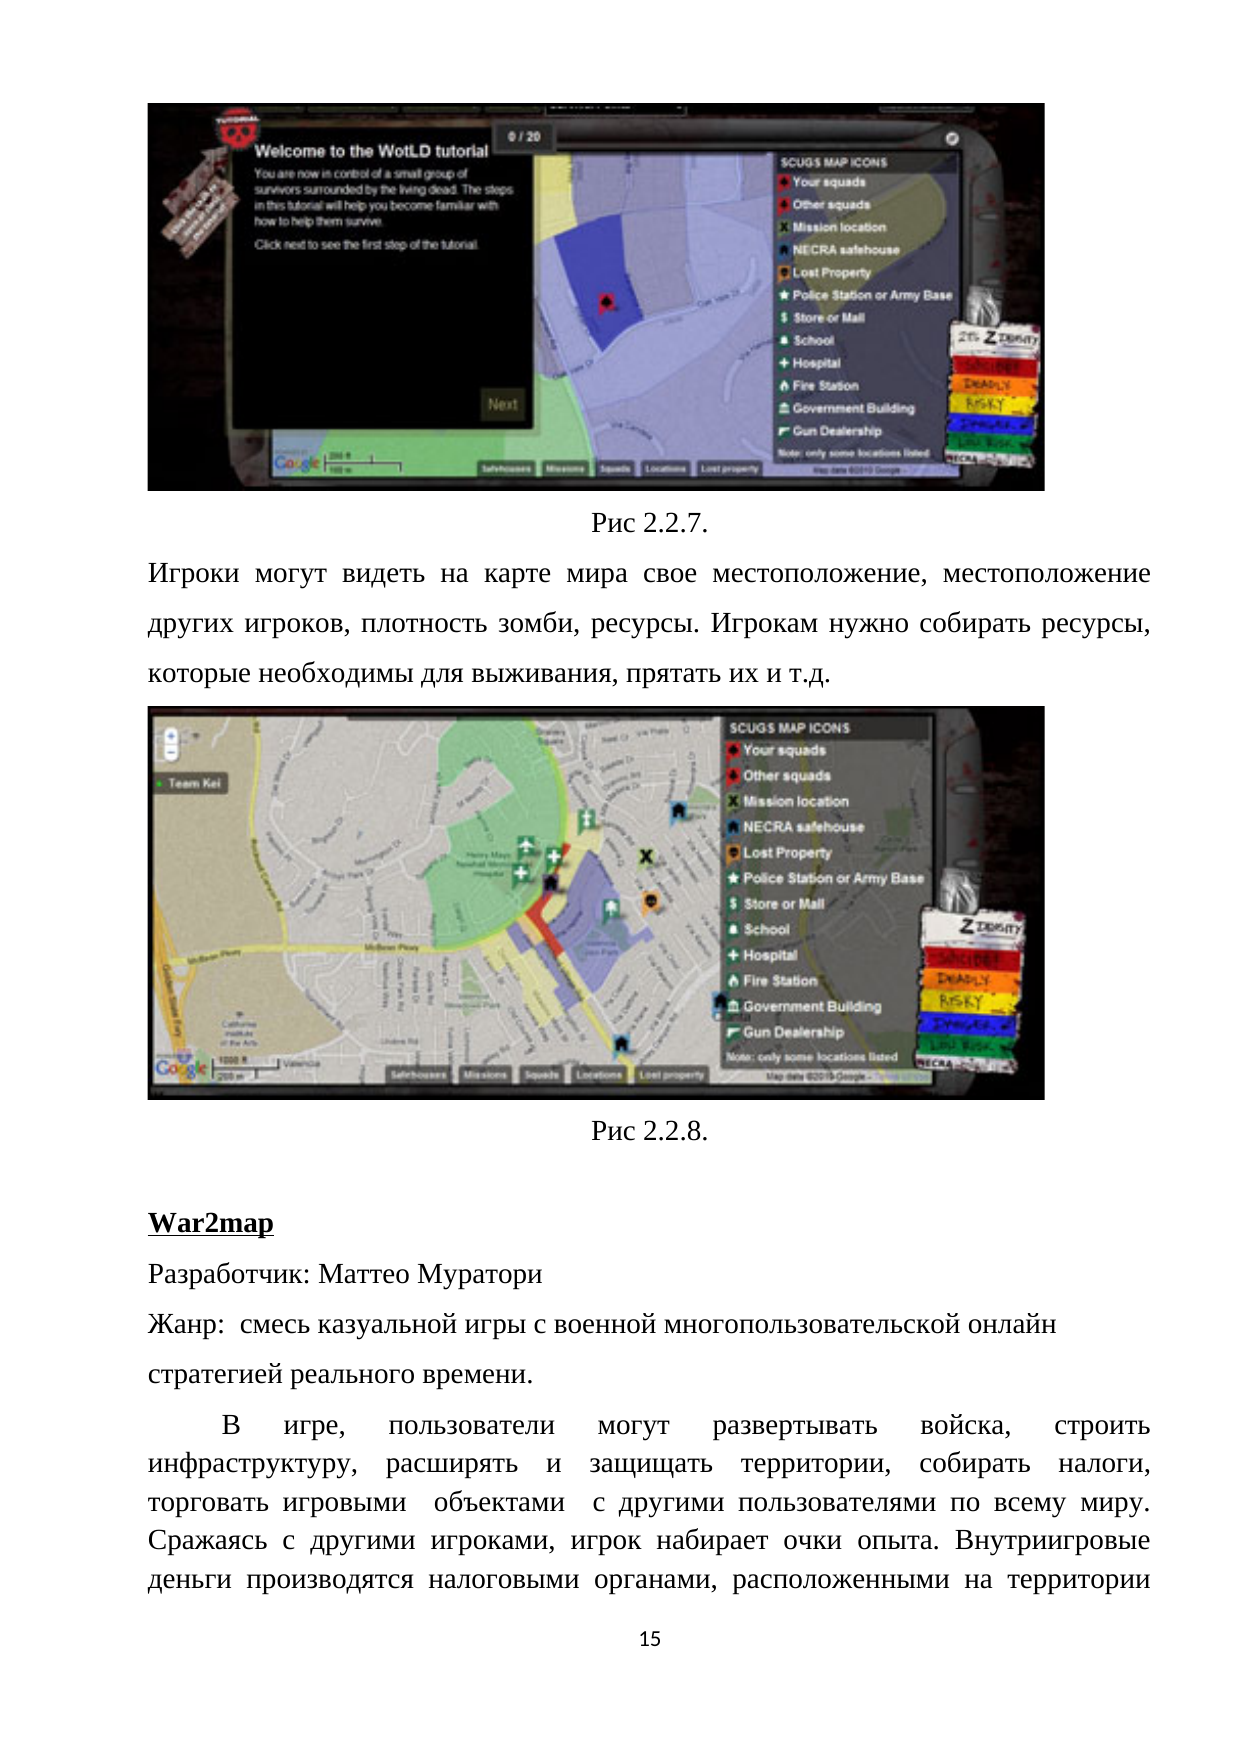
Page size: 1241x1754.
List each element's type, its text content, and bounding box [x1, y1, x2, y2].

text War2map [148, 1206, 1152, 1239]
text Рис 2.2.8. [148, 1113, 1152, 1147]
text Игроки могут видеть на карте мира свое местоположение, местоположение других игроков, плотность зомби, ресурсы. Игрокам нужно собирать ресурсы, которые необходимы для выживания, прятать их и т.д. [148, 555, 1152, 689]
text Разработчик: Маттео Муратори [148, 1256, 1152, 1289]
text Жанр: смесь казуальной игры с военной многопользовательской онлайн стратегией реального времени. [148, 1306, 1152, 1390]
picture [147, 103, 1045, 491]
text Рис 2.2.7. [148, 505, 1152, 538]
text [148, 1407, 1152, 1594]
picture [147, 706, 1045, 1100]
